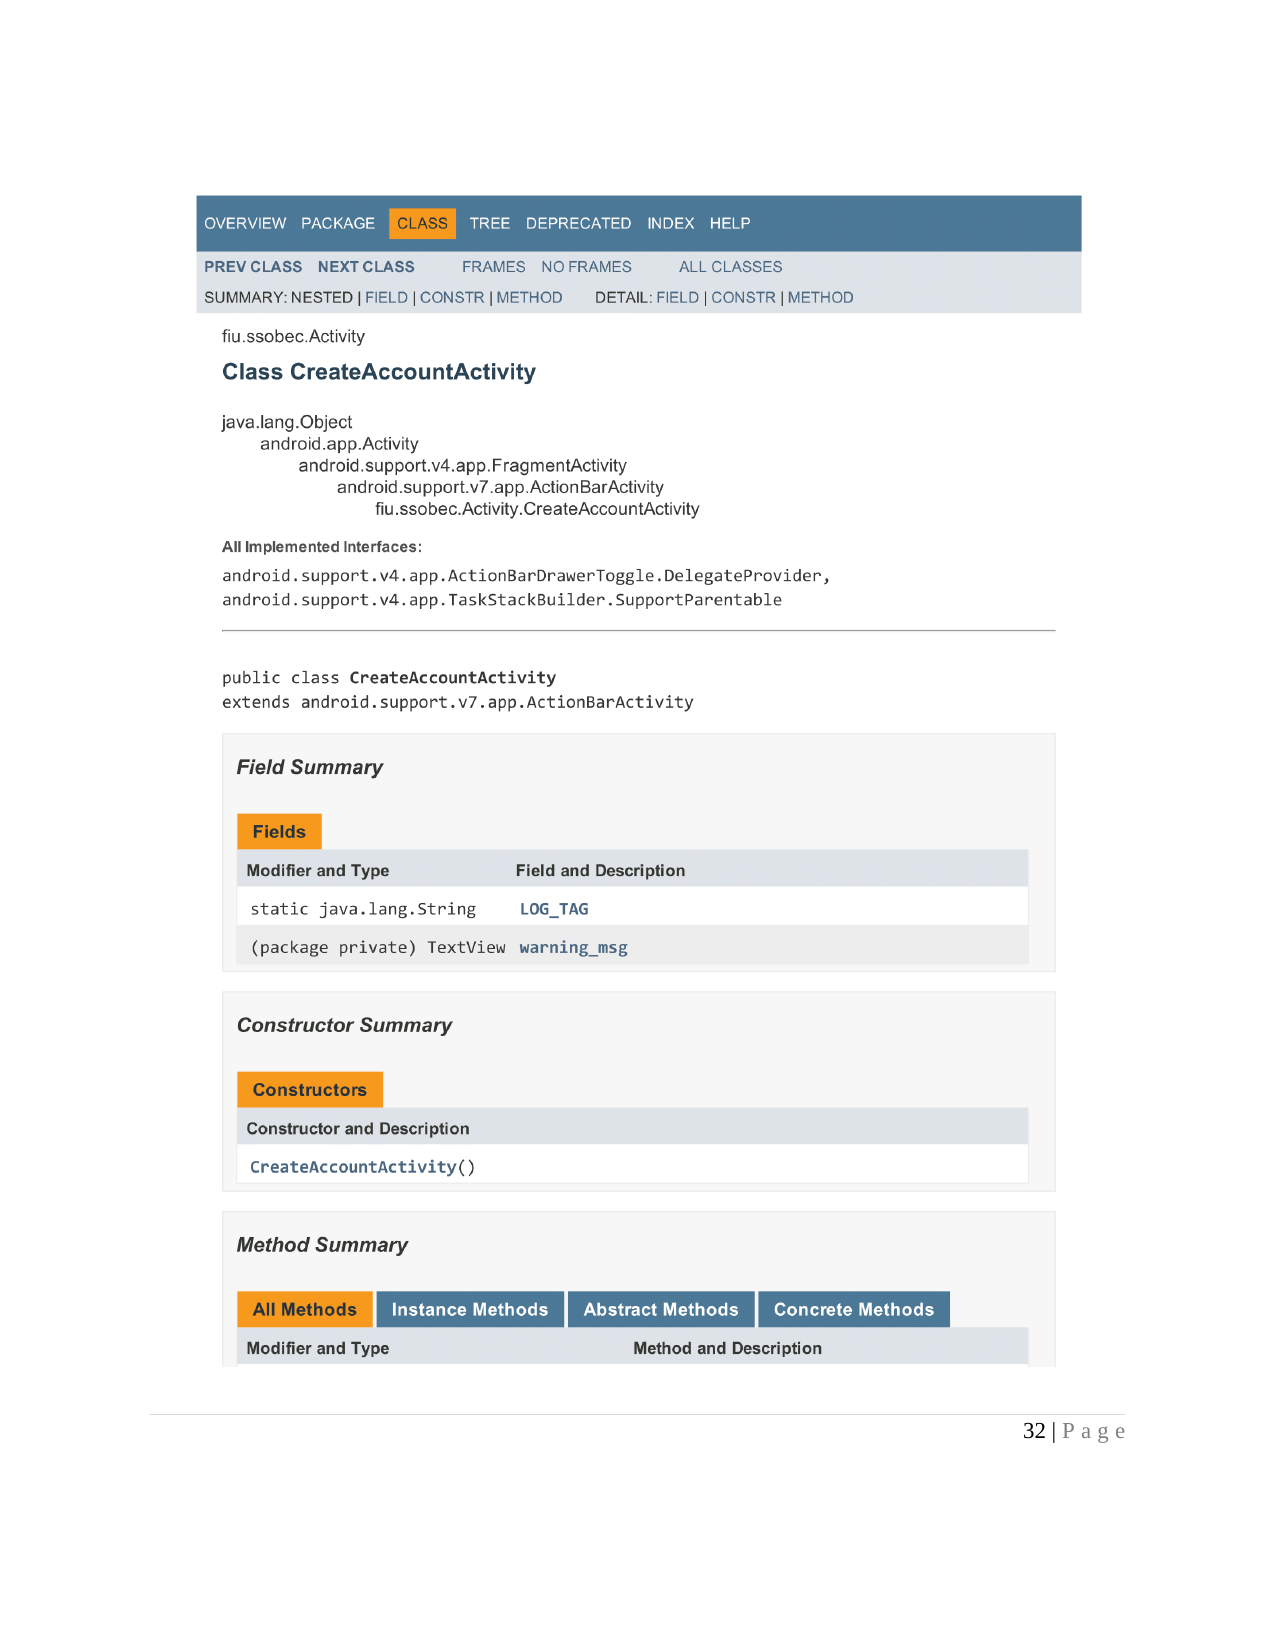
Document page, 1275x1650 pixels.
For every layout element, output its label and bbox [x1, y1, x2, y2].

picture [150, 150, 1125, 1412]
